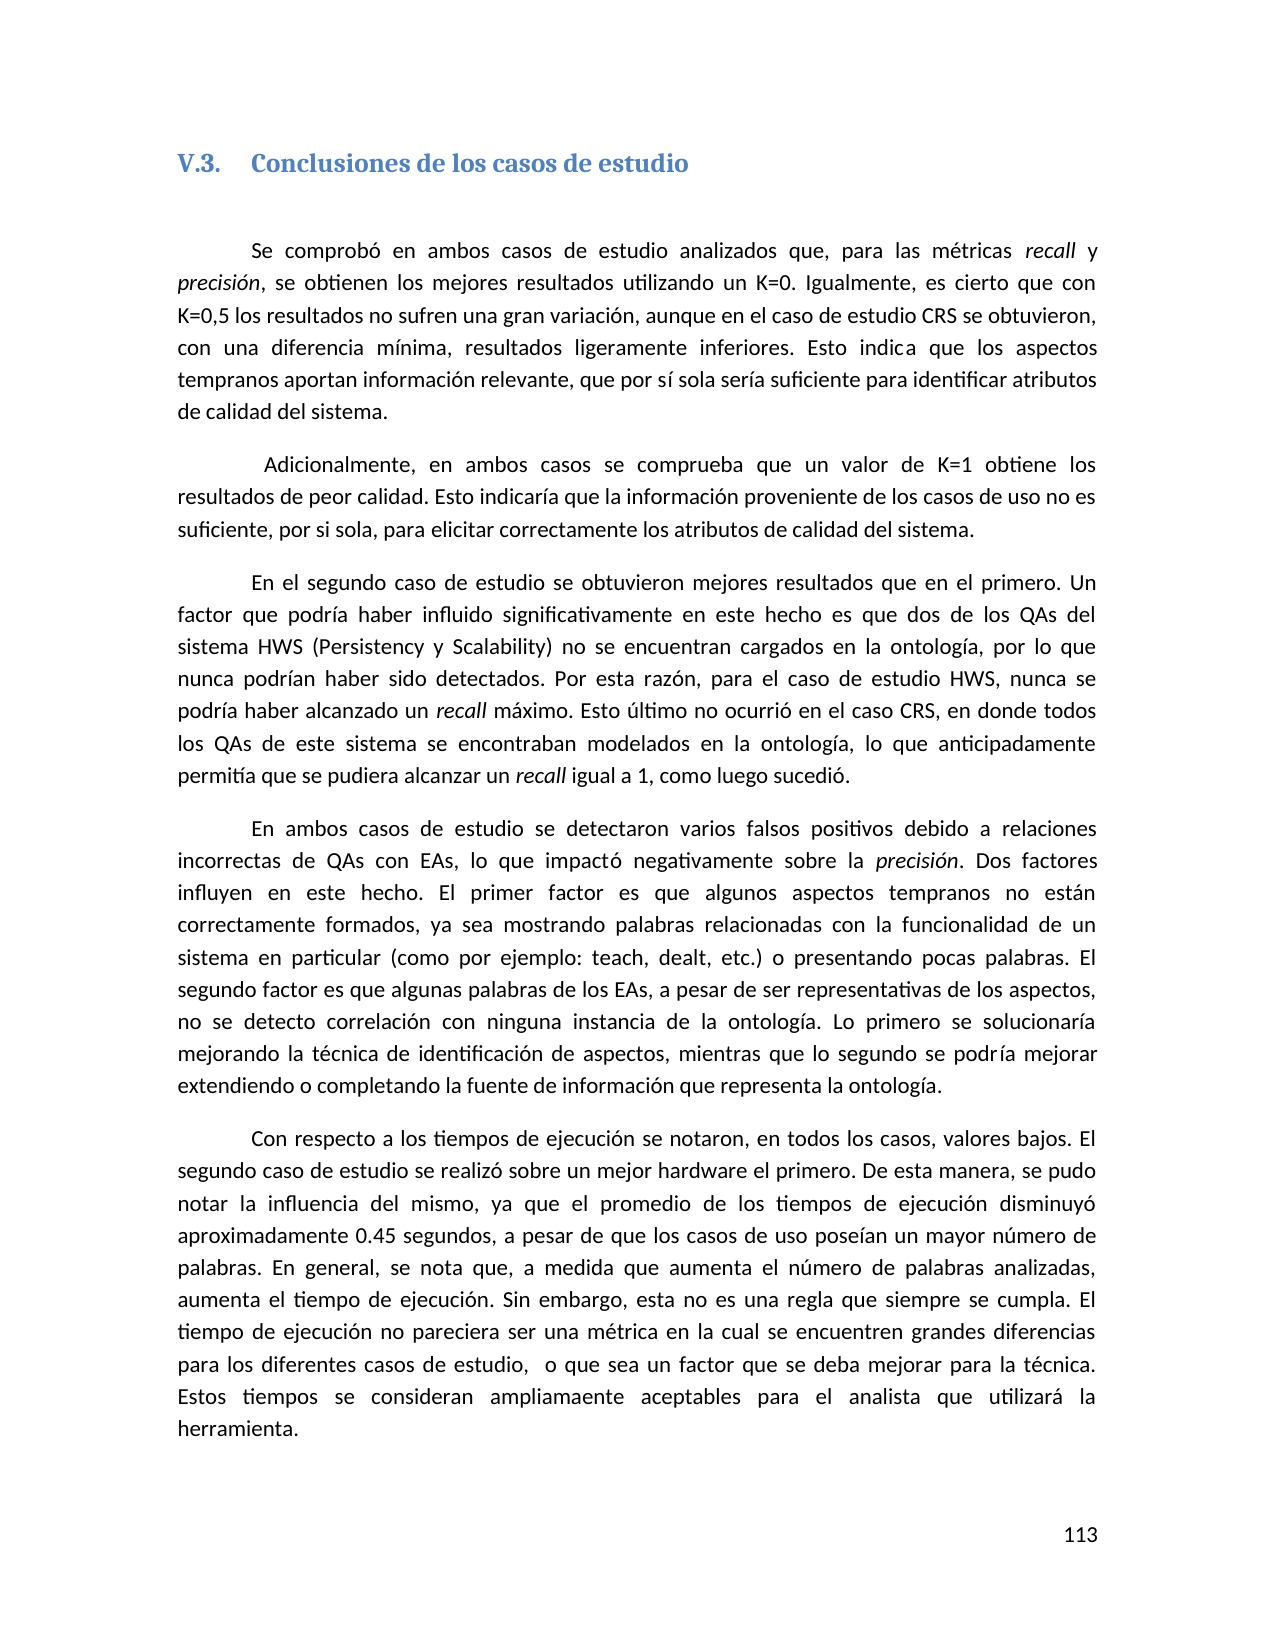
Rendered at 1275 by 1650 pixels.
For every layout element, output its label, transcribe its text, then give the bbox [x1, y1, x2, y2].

text Se comprobó en ambos casos de estudio analizados que, para las métricas recall y precisión, se obtienen los mejores resultados utilizando un K=0. Igualmente, es cierto que con K=0,5 los resultados no sufren una gran variación, aunque en el caso de estudio CRS se obtuvieron, con una diferencia mínima, resultados ligeramente inferiores. Esto indica que los aspectos tempranos aportan información relevante, que por sí sola sería suficiente para identificar atributos de calidad del sistema. [177, 236, 1098, 425]
text Con respecto a los tiempos de ejecución se notaron, en todos los casos, valores bajos. El segundo caso de estudio se realizó sobre un mejor hardware el primero. De esta manera, se pudo notar la influencia del mismo, ya que el promedio de los tiempos de ejecución disminuyó aproximadamente 0.45 segundos, a pesar de que los casos de uso poseían un mayor número de palabras. En general, se nota que, a medida que aumenta el número de palabras analizadas, aumenta el tiempo de ejecución. Sin embargo, esta no es una regla que siempre se cumpla. El tiempo de ejecución no pareciera ser una métrica en la cual se encuentren grandes diferencias para los diferentes casos de estudio, o que sea un factor que se deba mejorar para la técnica. Estos tiempos se consideran ampliamaente aceptables para el analista que utilizará la herramienta. [177, 1124, 1098, 1442]
text En ambos casos de estudio se detectaron varios falsos positivos debido a relaciones incorrectas de QAs con EAs, lo que impactó negativamente sobre la precisión. Dos factores influyen en este hecho. El primer factor es que algunos aspectos tempranos no están correctamente formados, ya sea mostrando palabras relacionadas con la funcionalidad de un sistema en particular (como por ejemplo: teach, dealt, etc.) o presentando pocas palabras. El segundo factor es que algunas palabras de los EAs, a pesar de ser representativas de los aspectos, no se detecto correlación con ninguna instancia de la ontología. Lo primero se solucionaría mejorando la técnica de identificación de aspectos, mientras que lo segundo se podría mejorar extendiendo o completando la fuente de información que representa la ontología. [177, 814, 1098, 1099]
subtitle Conclusiones de los casos de estudio [177, 148, 1098, 179]
text En el segundo caso de estudio se obtuvieron mejores resultados que en el primero. Un factor que podría haber influido significativamente en este hecho es que dos de los QAs del sistema HWS (Persistency y Scalability) no se encuentran cargados en la ontología, por lo que nunca podrían haber sido detectados. Por esta razón, para el caso de estudio HWS, nunca se podría haber alcanzado un recall máximo. Esto último no ocurrió en el caso CRS, en donde todos los QAs de este sistema se encontraban modelados en la ontología, lo que anticipadamente permitía que se pudiera alcanzar un recall igual a 1, como luego sucedió. [177, 568, 1098, 789]
text Adicionalmente, en ambos casos se comprueba que un valor de K=1 obtiene los resultados de peor calidad. Esto indicaría que la información proveniente de los casos de uso no es suficiente, por si sola, para elicitar correctamente los atributos de calidad del sistema. [177, 450, 1098, 543]
